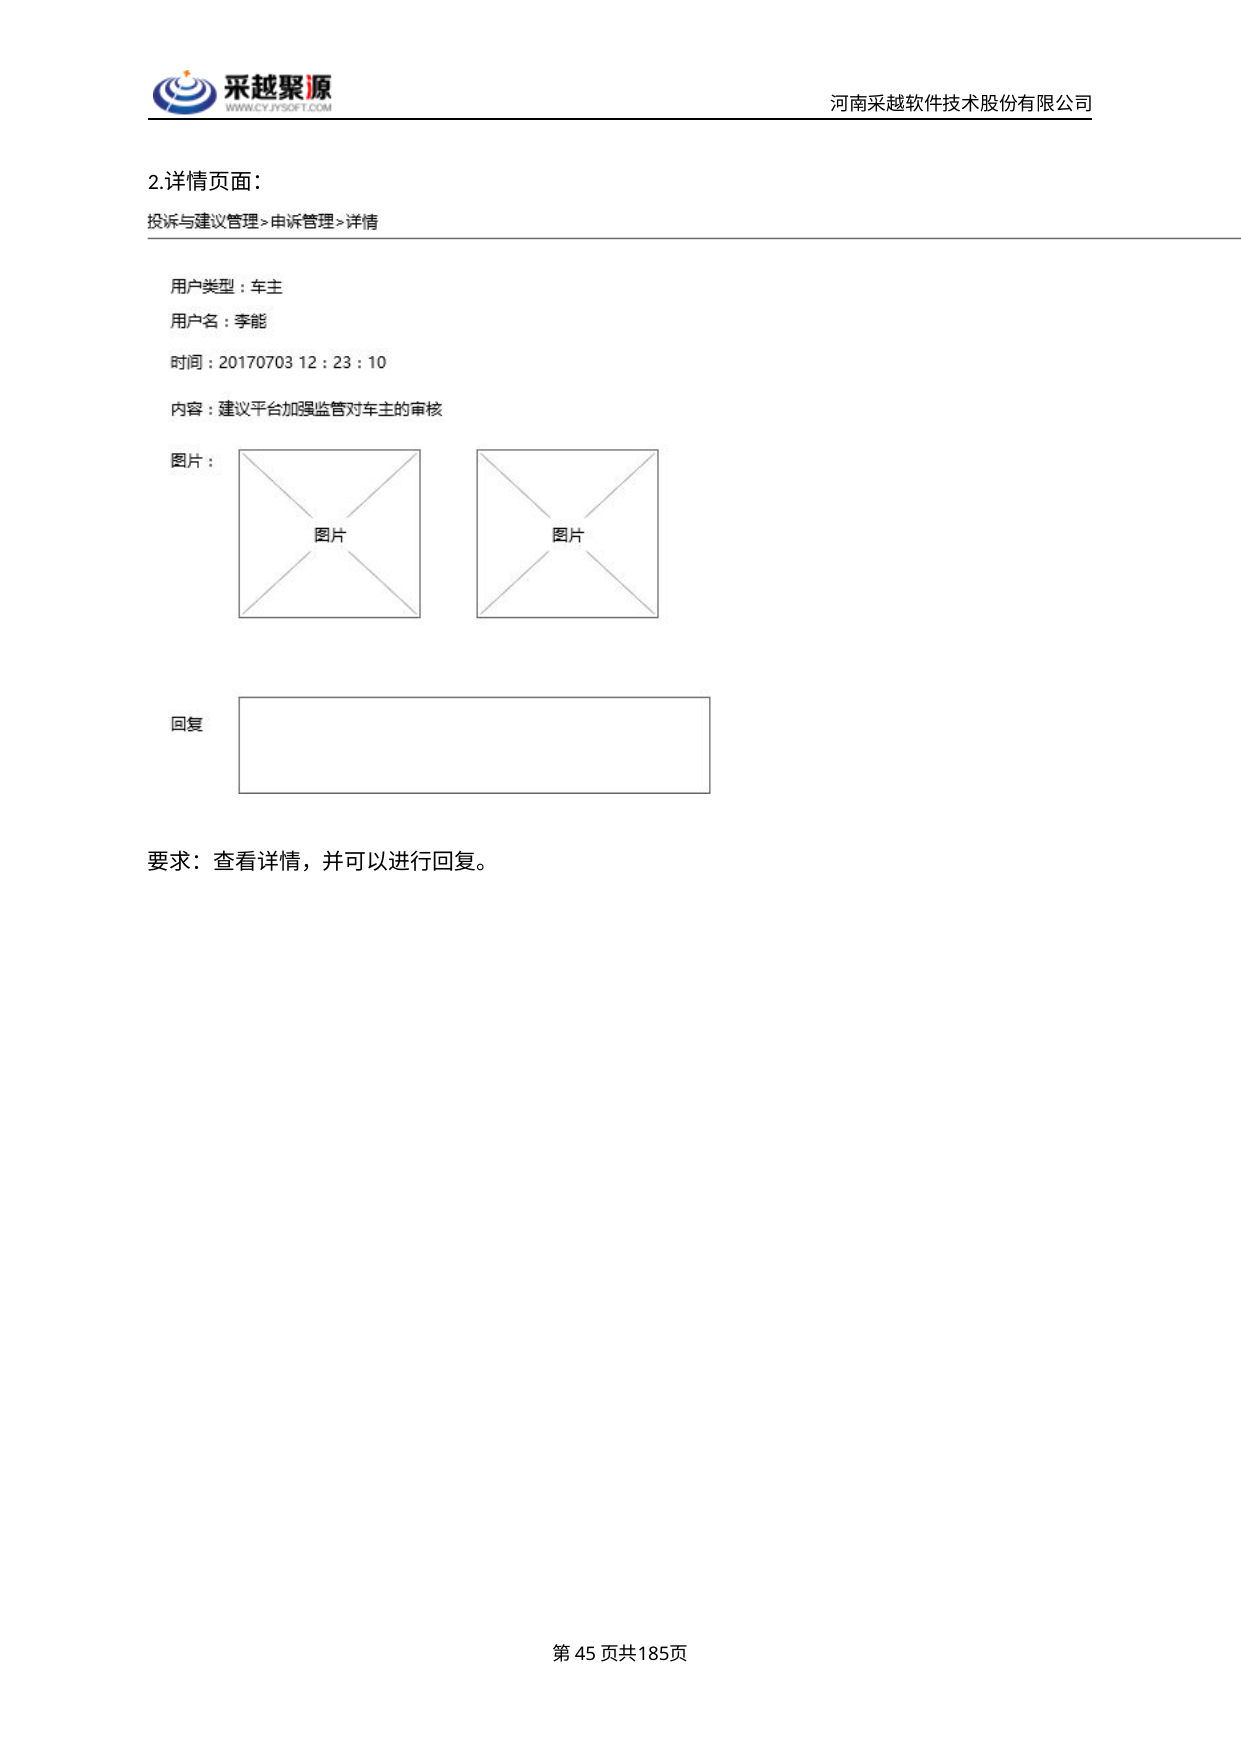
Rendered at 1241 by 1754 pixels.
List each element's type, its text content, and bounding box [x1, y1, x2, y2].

picture [153, 70, 333, 118]
picture [147, 210, 1241, 794]
text 要求：查看详情，并可以进行回复。 [148, 830, 1092, 890]
text 2.详情页面： [148, 149, 1092, 210]
